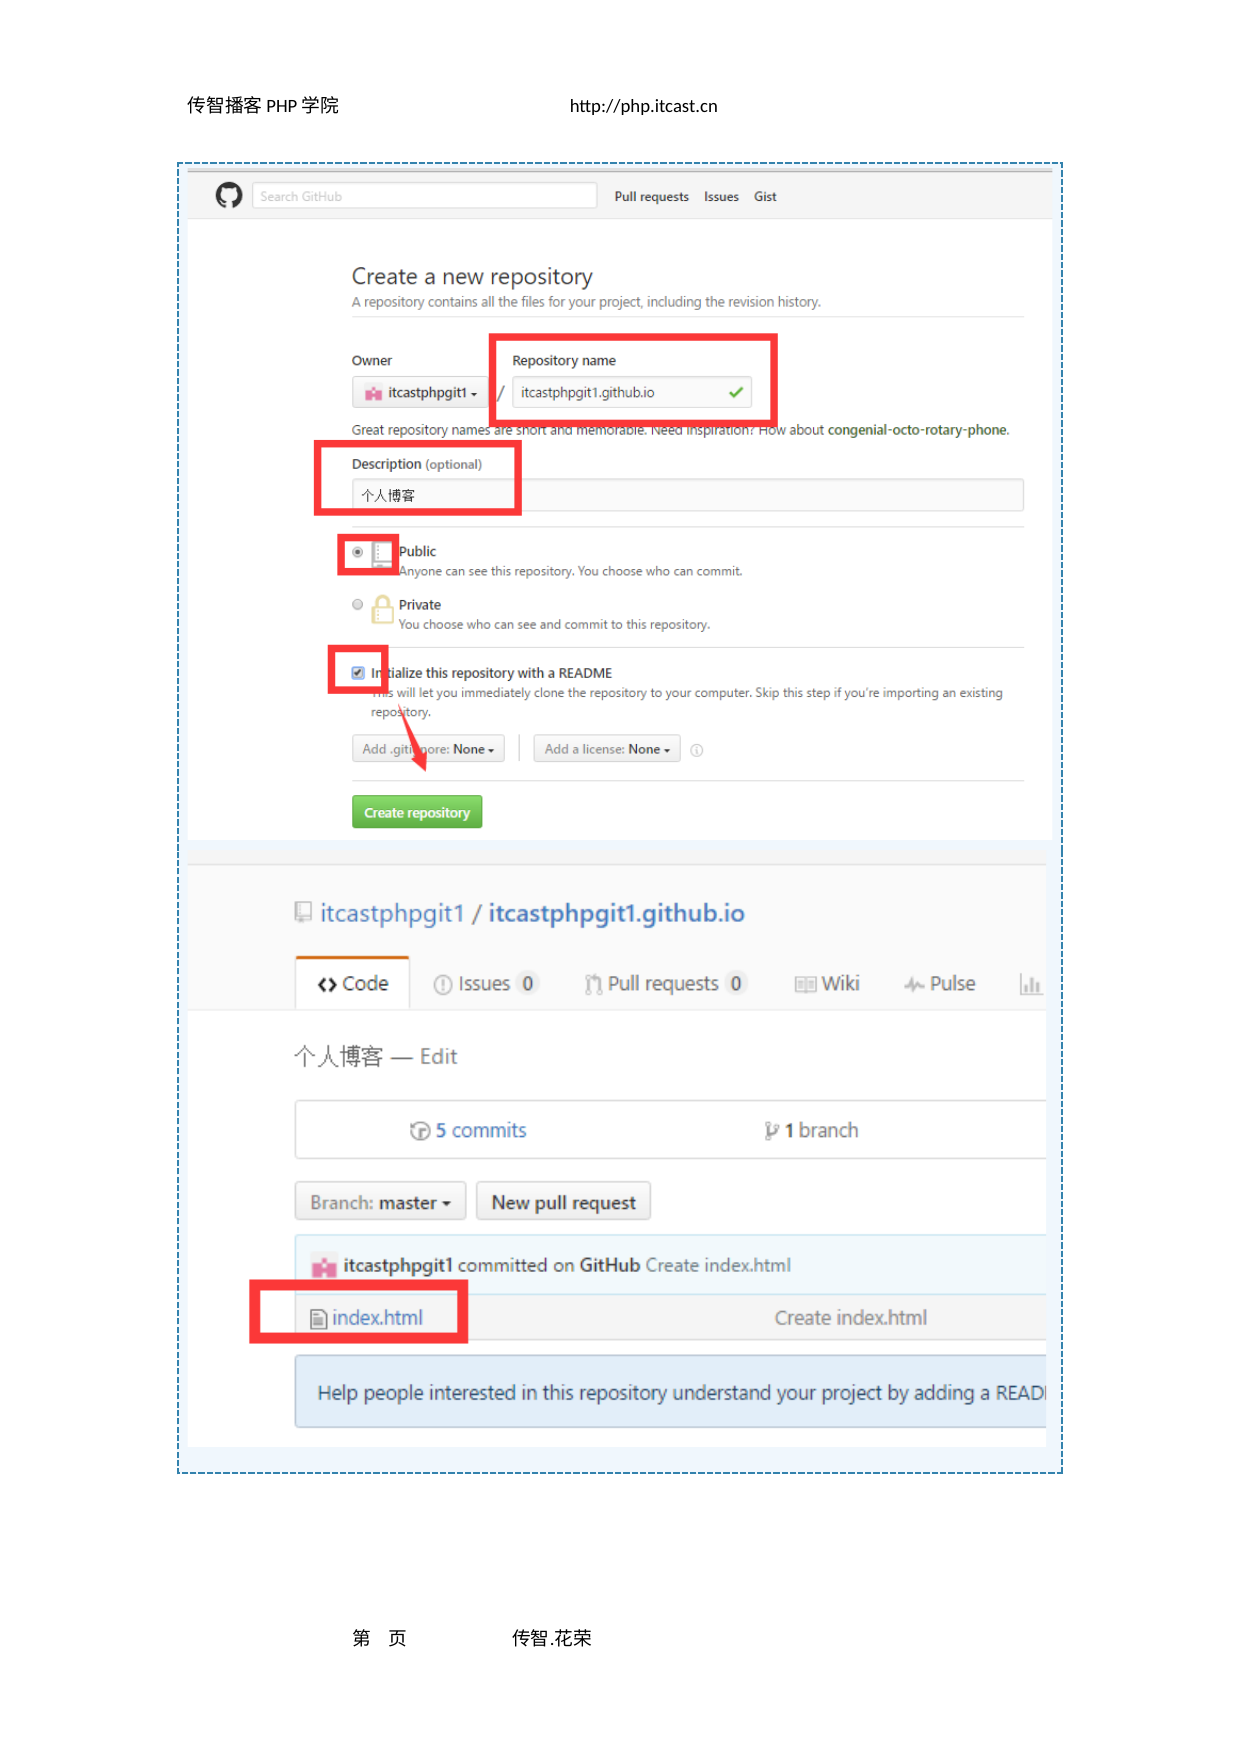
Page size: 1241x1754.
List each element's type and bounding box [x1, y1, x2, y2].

picture [187, 850, 1047, 1447]
picture [187, 168, 1053, 840]
